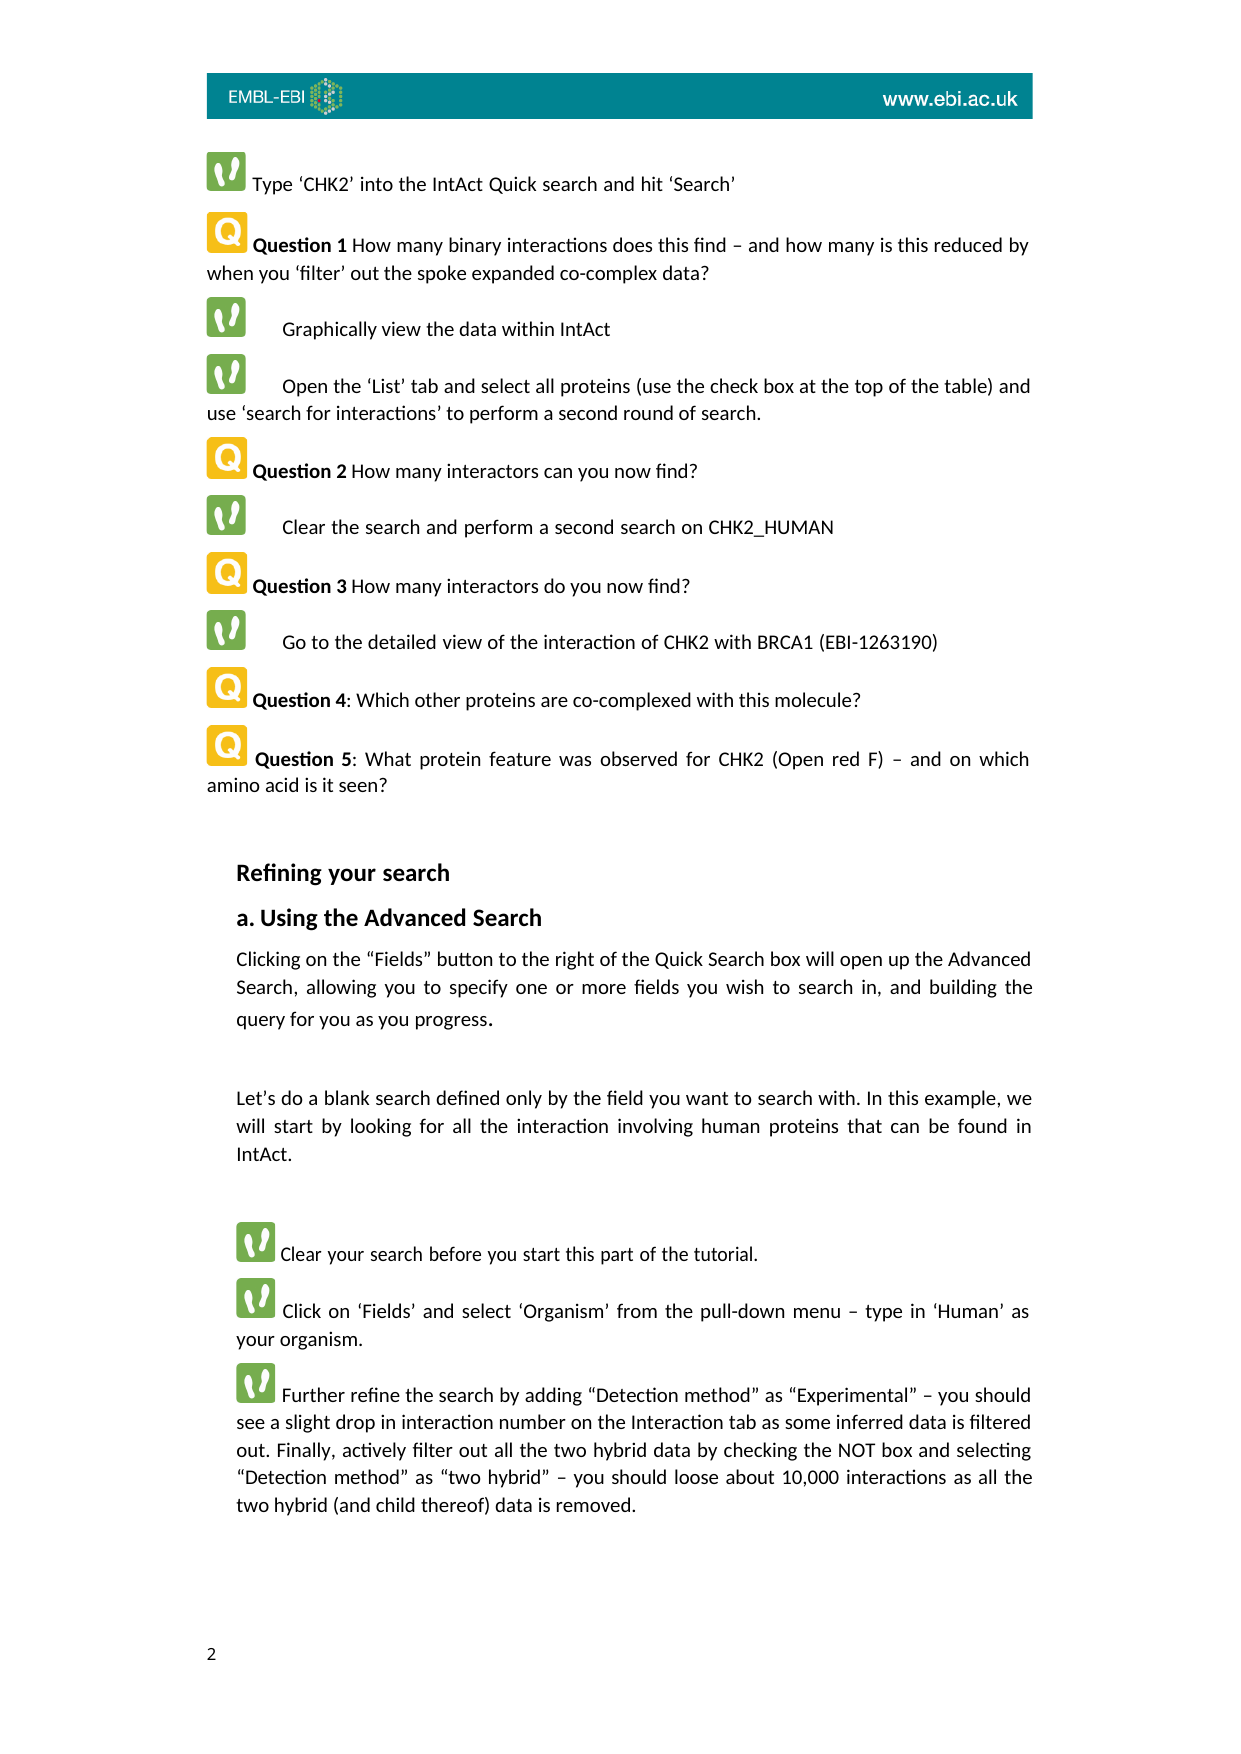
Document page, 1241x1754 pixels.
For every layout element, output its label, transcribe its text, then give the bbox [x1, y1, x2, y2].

picture [206, 437, 248, 479]
text Question 2 How many interactors can you now find? [207, 438, 1094, 484]
picture [206, 552, 248, 594]
text Clicking on the “Fields” button to the right of the Quick Search box will open up the Advanced Search, allowing you to specify one or more fields you wish to search in, and building the query for you as you progress. [236, 946, 1033, 1033]
picture [236, 1363, 275, 1403]
list Using the Advanced Search [236, 902, 1094, 933]
picture [236, 1222, 275, 1262]
picture [206, 297, 246, 337]
text Go to the detailed view of the interaction of CHK2 with BRCA1 (EBI-1263190) [207, 611, 1094, 655]
picture [206, 73, 1033, 119]
picture [206, 725, 248, 766]
text Type ‘CHK2’ into the IntAct Quick search and hit ‘Search’ [207, 152, 1094, 196]
text Further refine the search by adding “Detection method” as “Experimental” – you should see a slight drop in interaction number on the Interaction tab as some inferred data is filtered out. Finally, actively filter out all the two hybrid data by checking the NOT box and selecting “Detection method” as “two hybrid” – you should loose about 10,000 interactions as all the two hybrid (and child thereof) data is removed. [236, 1363, 1033, 1517]
picture [236, 1278, 276, 1298]
text Question 5: What protein feature was observed for CHK2 (Open red F) – and on which amino acid is it seen? [207, 725, 1052, 798]
picture [206, 152, 246, 191]
text 2 [207, 1643, 1094, 1666]
picture [206, 354, 246, 394]
text Let’s do a blank search defined only by the field you want to search with. In this example, we will start by looking for all the interaction involving human proteins that can be found in IntAct. [236, 1085, 1034, 1166]
picture [206, 212, 248, 253]
text Graphically view the data within IntAct [207, 298, 1094, 342]
text Question 1 How many binary interactions does this find – and how many is this reduced by when you ‘filter’ out the spoke expanded co-complex data? [207, 233, 1052, 286]
picture [206, 667, 248, 708]
text Open the ‘List’ tab and select all proteins (use the check box at the top of the table) and use ‘search for interactions’ to perform a second round of search. [207, 355, 1052, 426]
picture [206, 495, 246, 535]
text Question 4: Which other proteins are co-complexed with this molecule? [207, 667, 1094, 713]
text Clear your search before you start this part of the tutorial. [236, 1222, 1094, 1266]
picture [206, 610, 246, 650]
text Question 3 How many interactors do you now find? [207, 553, 1094, 598]
text Click on ‘Fields’ and select ‘Organism’ from the pull-down menu – type in ‘Human’ as your organism. [236, 1298, 1067, 1351]
text Clear the search and perform a second search on CHK2_HUMAN [207, 496, 1094, 540]
text Refining your search [236, 857, 1094, 887]
